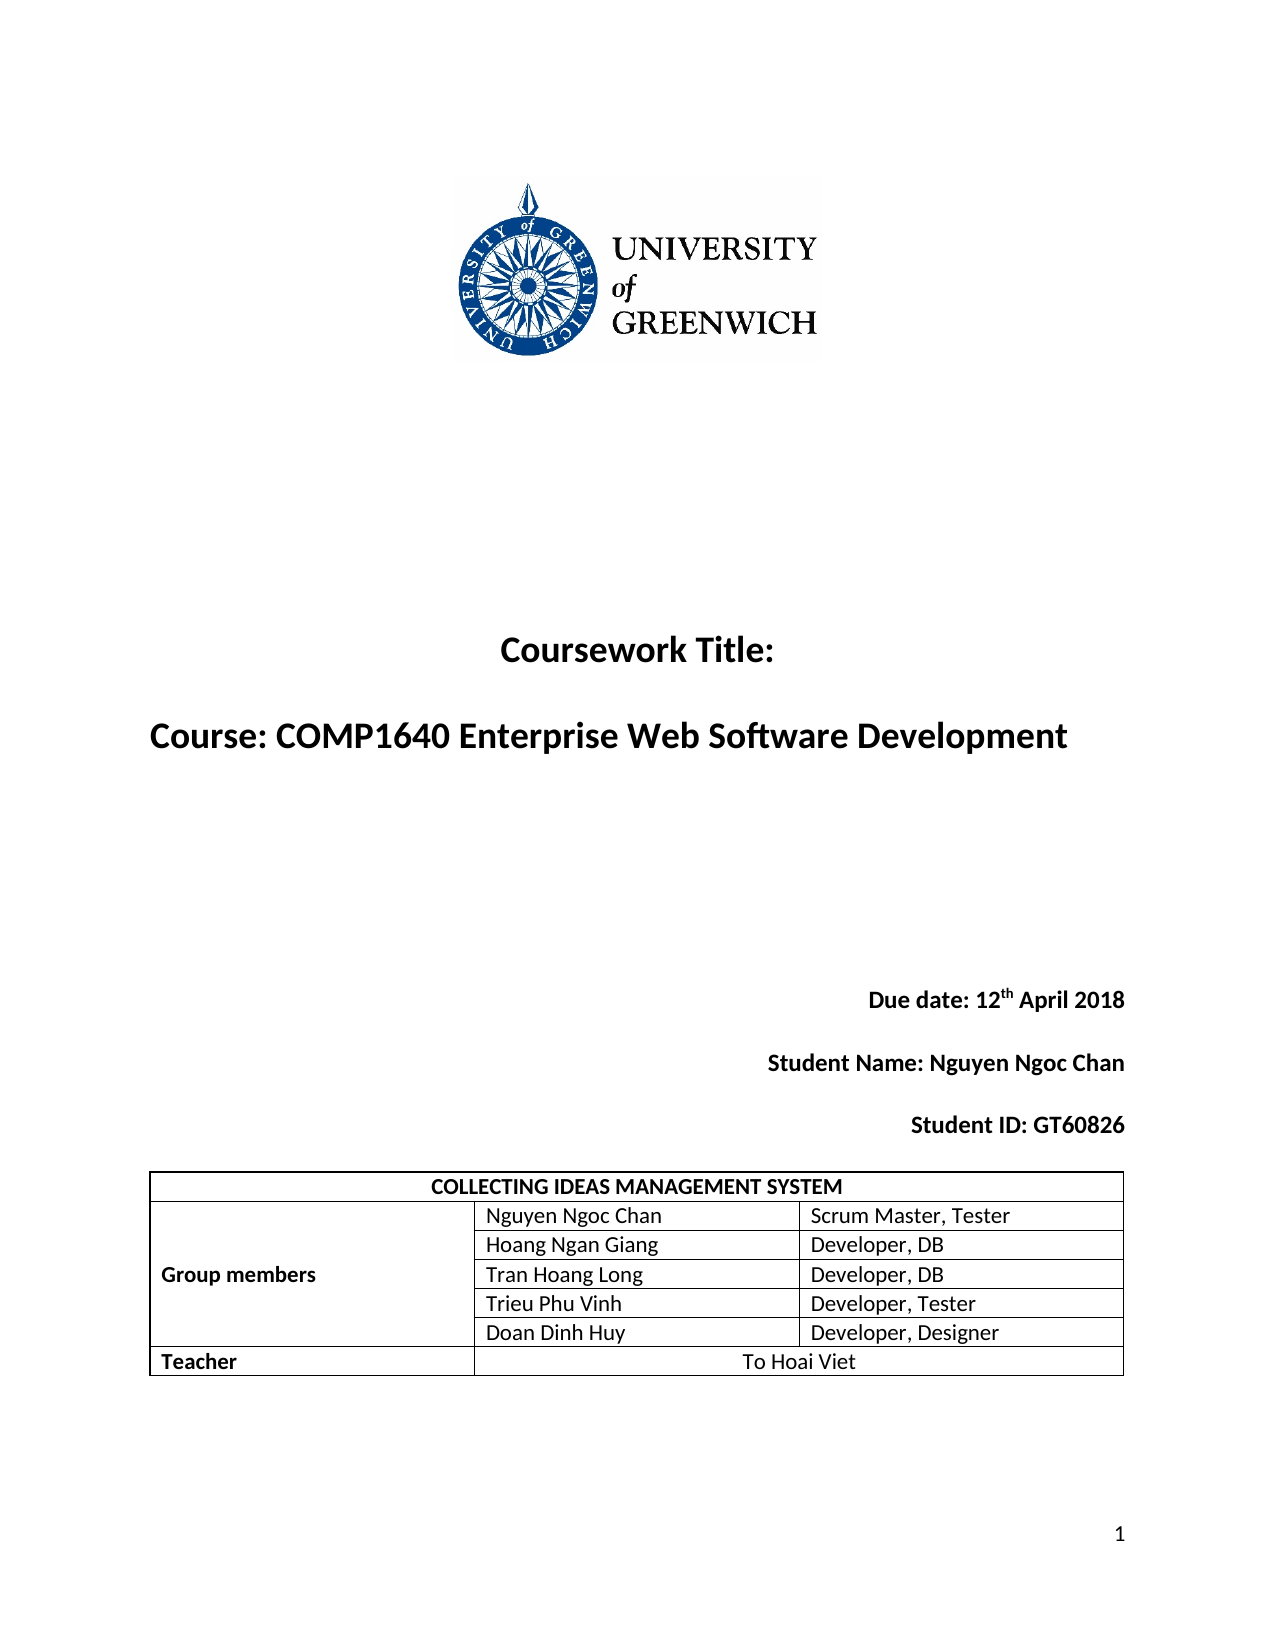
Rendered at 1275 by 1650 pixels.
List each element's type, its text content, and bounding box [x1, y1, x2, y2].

table_cell Teacher [151, 1347, 474, 1375]
table_cell Developer, DB [800, 1260, 1123, 1288]
table_cell Hoang Ngan Giang [475, 1231, 799, 1259]
text Coursework Title: [150, 626, 1125, 672]
table_cell Tran Hoang Long [475, 1260, 799, 1288]
table_cell To Hoai Viet [475, 1347, 1123, 1375]
picture [452, 176, 823, 362]
table_cell Doan Dinh Huy [475, 1318, 799, 1346]
table_cell Scrum Master, Tester [800, 1202, 1123, 1229]
table_cell Group members [151, 1202, 474, 1346]
table_cell Developer, Designer [800, 1318, 1123, 1346]
text Due date: 12th April 2018 [150, 984, 975, 1015]
table_cell Trieu Phu Vinh [475, 1289, 799, 1317]
text Student ID: GT60826 [150, 1109, 1125, 1139]
table_cell Developer, DB [800, 1231, 1123, 1259]
text Course: COMP1640 Enterprise Web Software Development [150, 712, 1125, 757]
table_header COLLECTING IDEAS MANAGEMENT SYSTEM [151, 1173, 1123, 1201]
text Student Name: Nguyen Ngoc Chan [150, 1047, 1125, 1077]
table_cell Nguyen Ngoc Chan [475, 1202, 799, 1229]
table_cell Developer, Tester [800, 1289, 1123, 1317]
